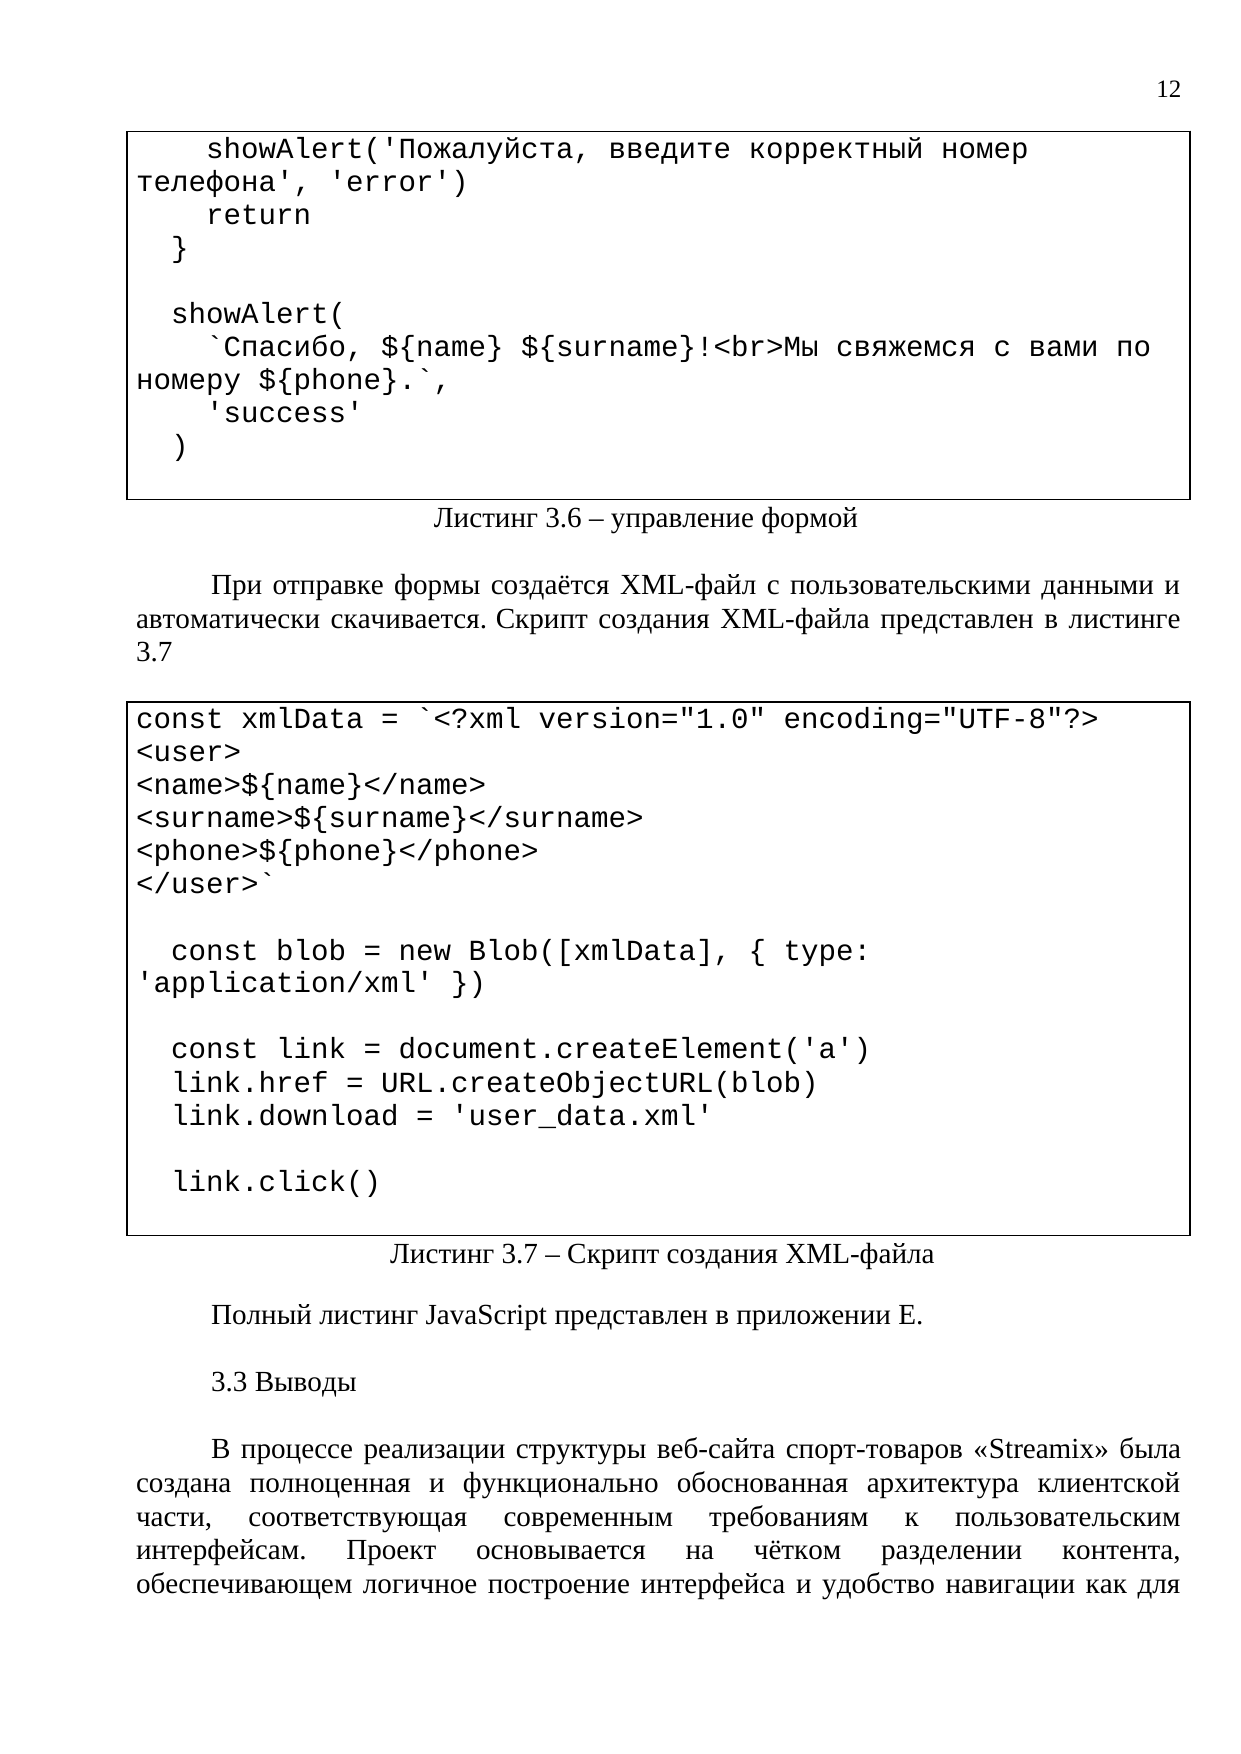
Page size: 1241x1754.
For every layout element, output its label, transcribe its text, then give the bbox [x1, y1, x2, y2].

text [136, 1432, 1181, 1599]
text <phone>${phone}</phone> [136, 837, 1181, 869]
text link.download = 'user_data.xml' [136, 1101, 1181, 1134]
text При отправке формы создаётся XML-файл с пользовательскими данными и автоматически скачивается. Скрипт создания XML-файла представлен в листинге 3.7 [136, 567, 1181, 668]
text `Спасибо, ${name} ${surname}!<br>Мы свяжемся с вами по номеру ${phone}.`, [136, 332, 1181, 398]
text const blob = new Blob([xmlData], { type: 'application/xml' }) [136, 936, 1181, 1002]
text link.click() [136, 1167, 1181, 1200]
text link.href = URL.createObjectURL(blob) [136, 1068, 1181, 1101]
text <surname>${surname}</surname> [136, 803, 1181, 837]
text Полный листинг JavaScript представлен в приложении Е. [136, 1297, 1181, 1331]
text <user> [136, 737, 1181, 771]
text <name>${name}</name> [136, 771, 1181, 803]
text </user>` [136, 869, 1181, 903]
text Листинг 3.6 – управление формой [361, 500, 1181, 534]
text return [136, 200, 1181, 233]
text const xmlData = `<?xml version="1.0" encoding="UTF-8"?> [128, 703, 1189, 737]
text const link = document.createElement('a') [136, 1035, 1181, 1068]
text Листинг 3.7 – Скрипт создания XML-файла [361, 1236, 1181, 1269]
text 3.3 Выводы [136, 1364, 1181, 1398]
text } [136, 233, 1181, 266]
text ) [136, 431, 1181, 464]
text 'success' [136, 398, 1181, 431]
text showAlert( [136, 299, 1181, 332]
text showAlert('Пожалуйста, введите корректный номер телефона', 'error') [128, 132, 1189, 200]
